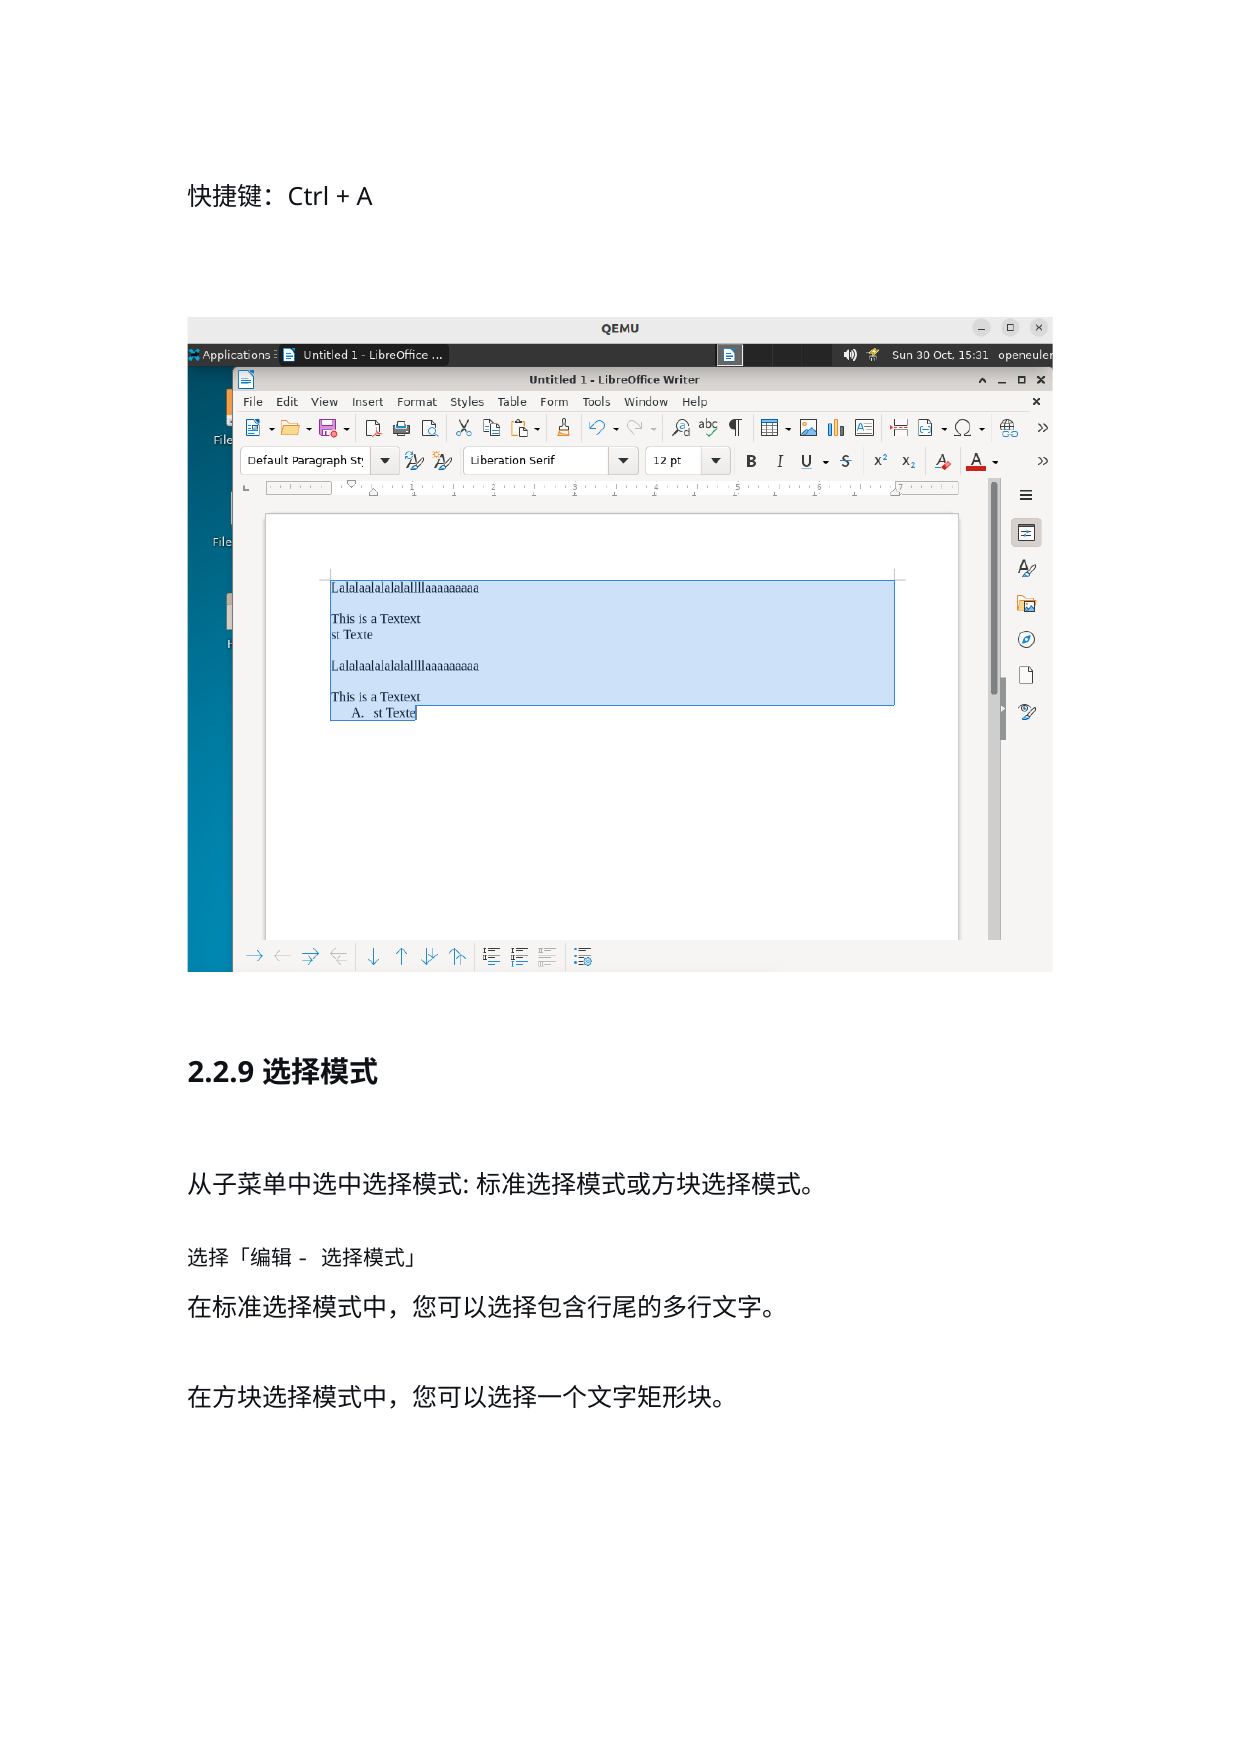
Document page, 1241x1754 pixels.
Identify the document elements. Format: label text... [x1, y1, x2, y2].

text 选择「编辑 - 选择模式」 [187, 1241, 1053, 1273]
text 在标准选择模式中，您可以选择包含行尾的多行文字。 [187, 1273, 1053, 1338]
text 在方块选择模式中，您可以选择一个文字矩形块。 [187, 1363, 1053, 1428]
text 从子菜单中选中选择模式: 标准选择模式或方块选择模式。 [187, 1151, 1053, 1216]
subtitle 2.2.9 选择模式 [187, 1037, 1053, 1102]
picture [187, 317, 1053, 972]
text 快捷键：Ctrl + A [187, 162, 1053, 227]
